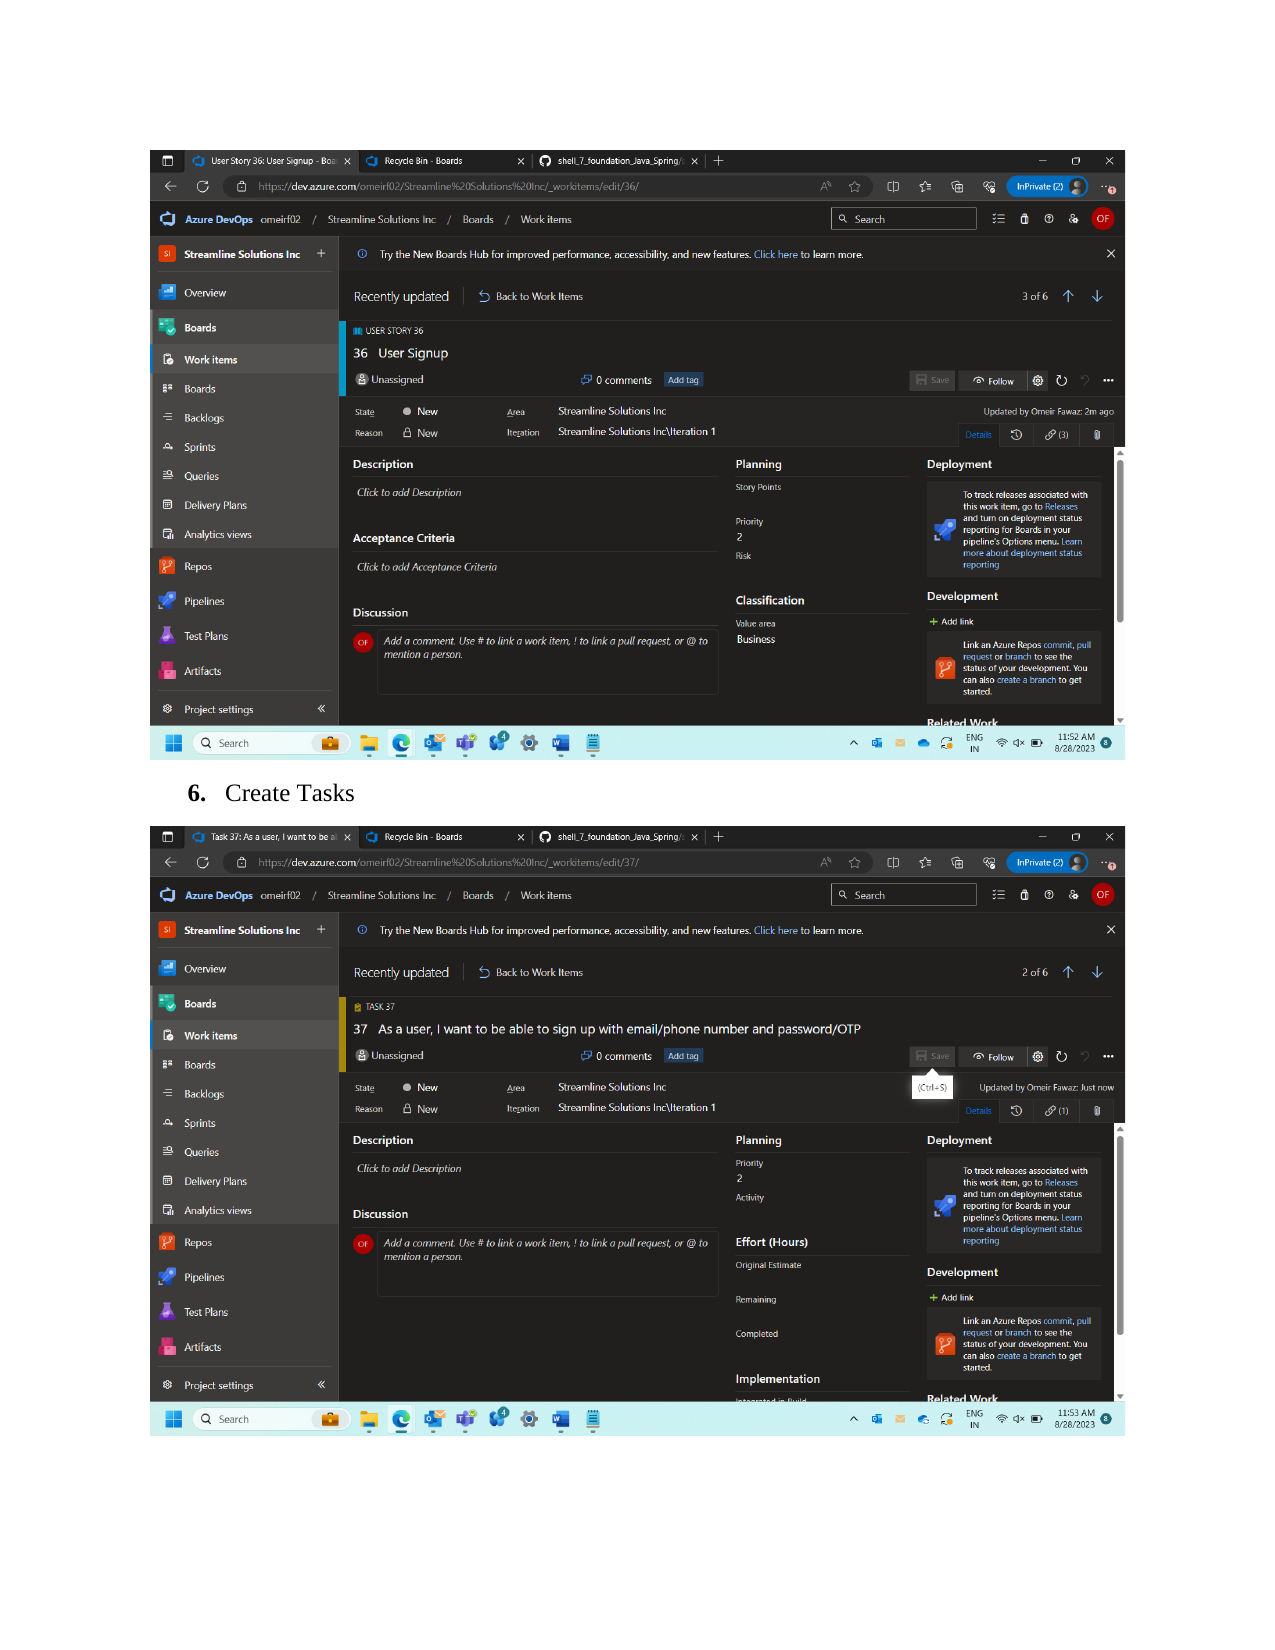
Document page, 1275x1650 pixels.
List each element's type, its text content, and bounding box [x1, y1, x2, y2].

picture [150, 150, 1125, 760]
list Create Tasks [187, 778, 1125, 807]
picture [150, 826, 1125, 1436]
